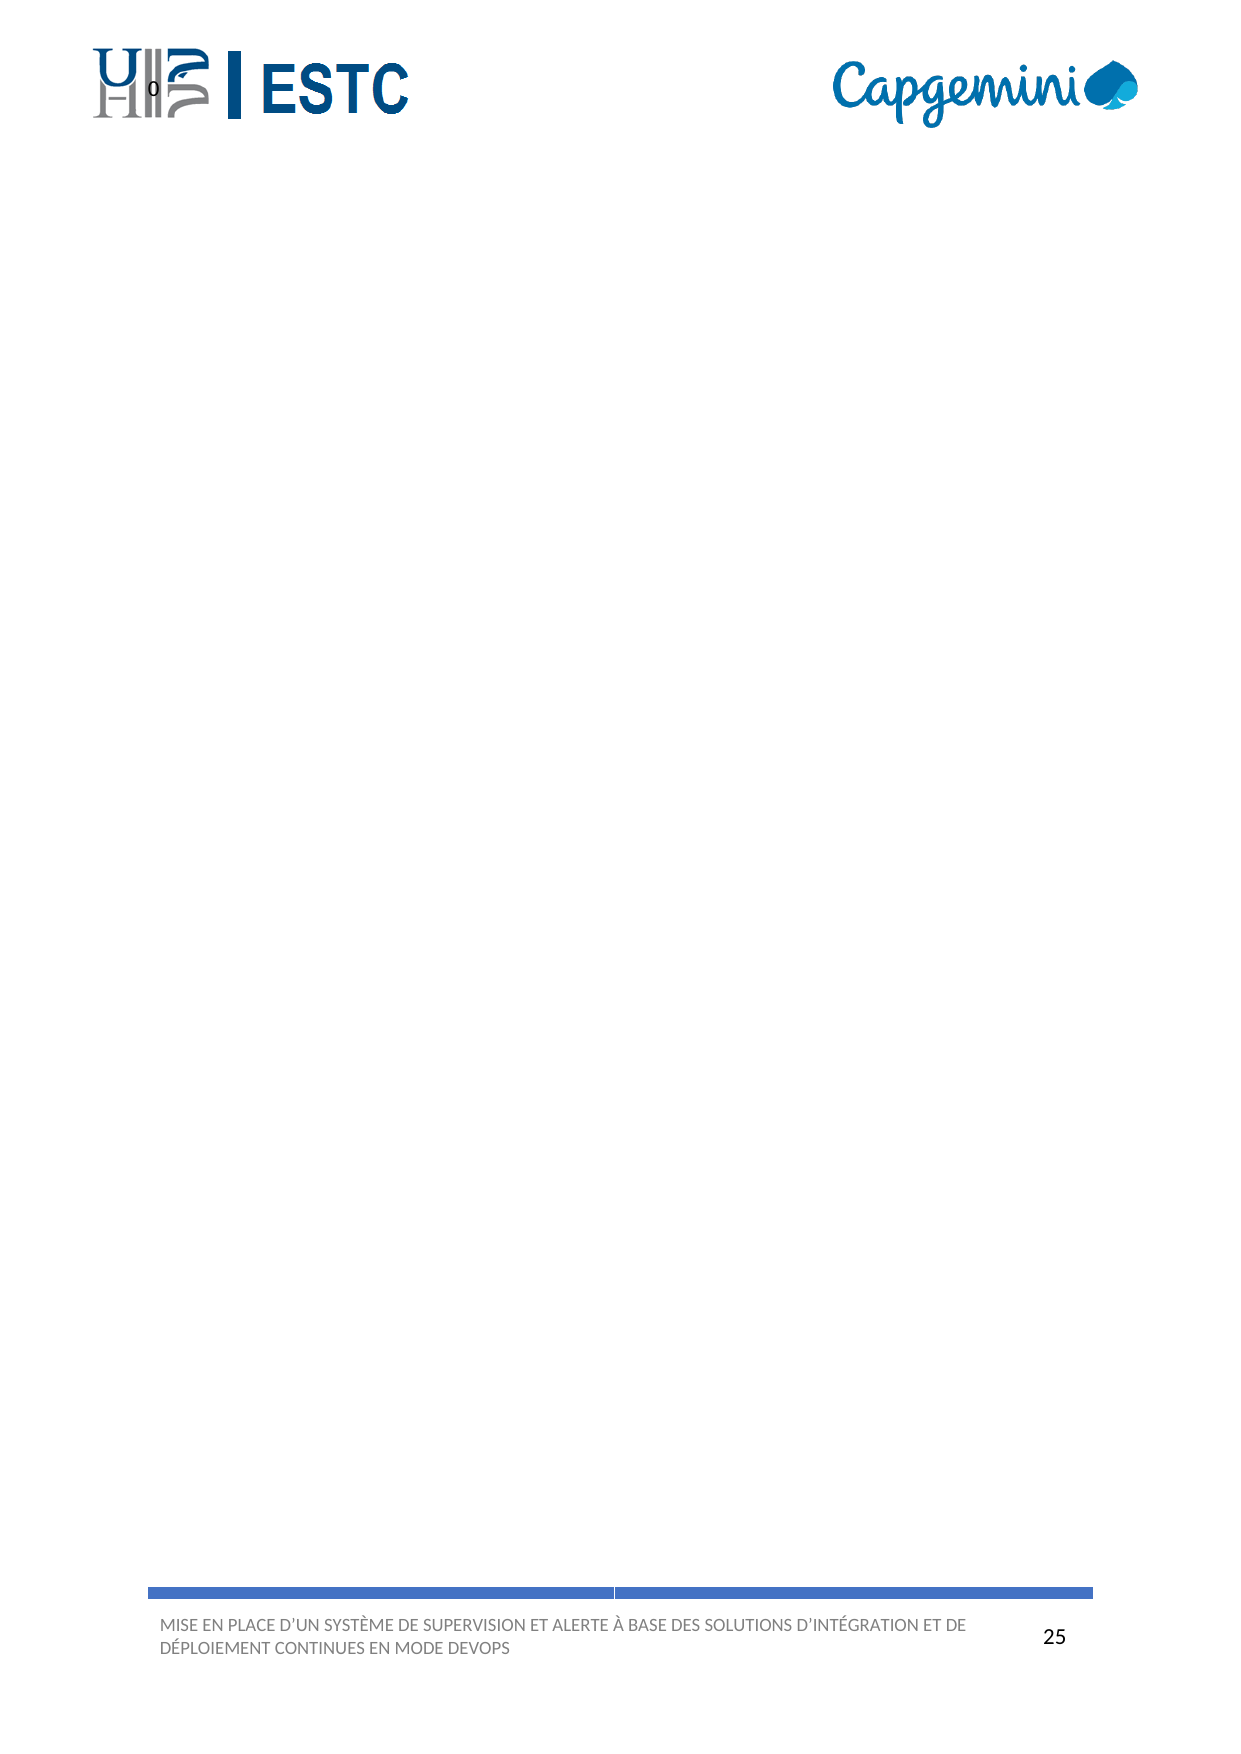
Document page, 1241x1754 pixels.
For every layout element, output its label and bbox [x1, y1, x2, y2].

picture [87, 40, 418, 136]
picture [833, 60, 1139, 128]
